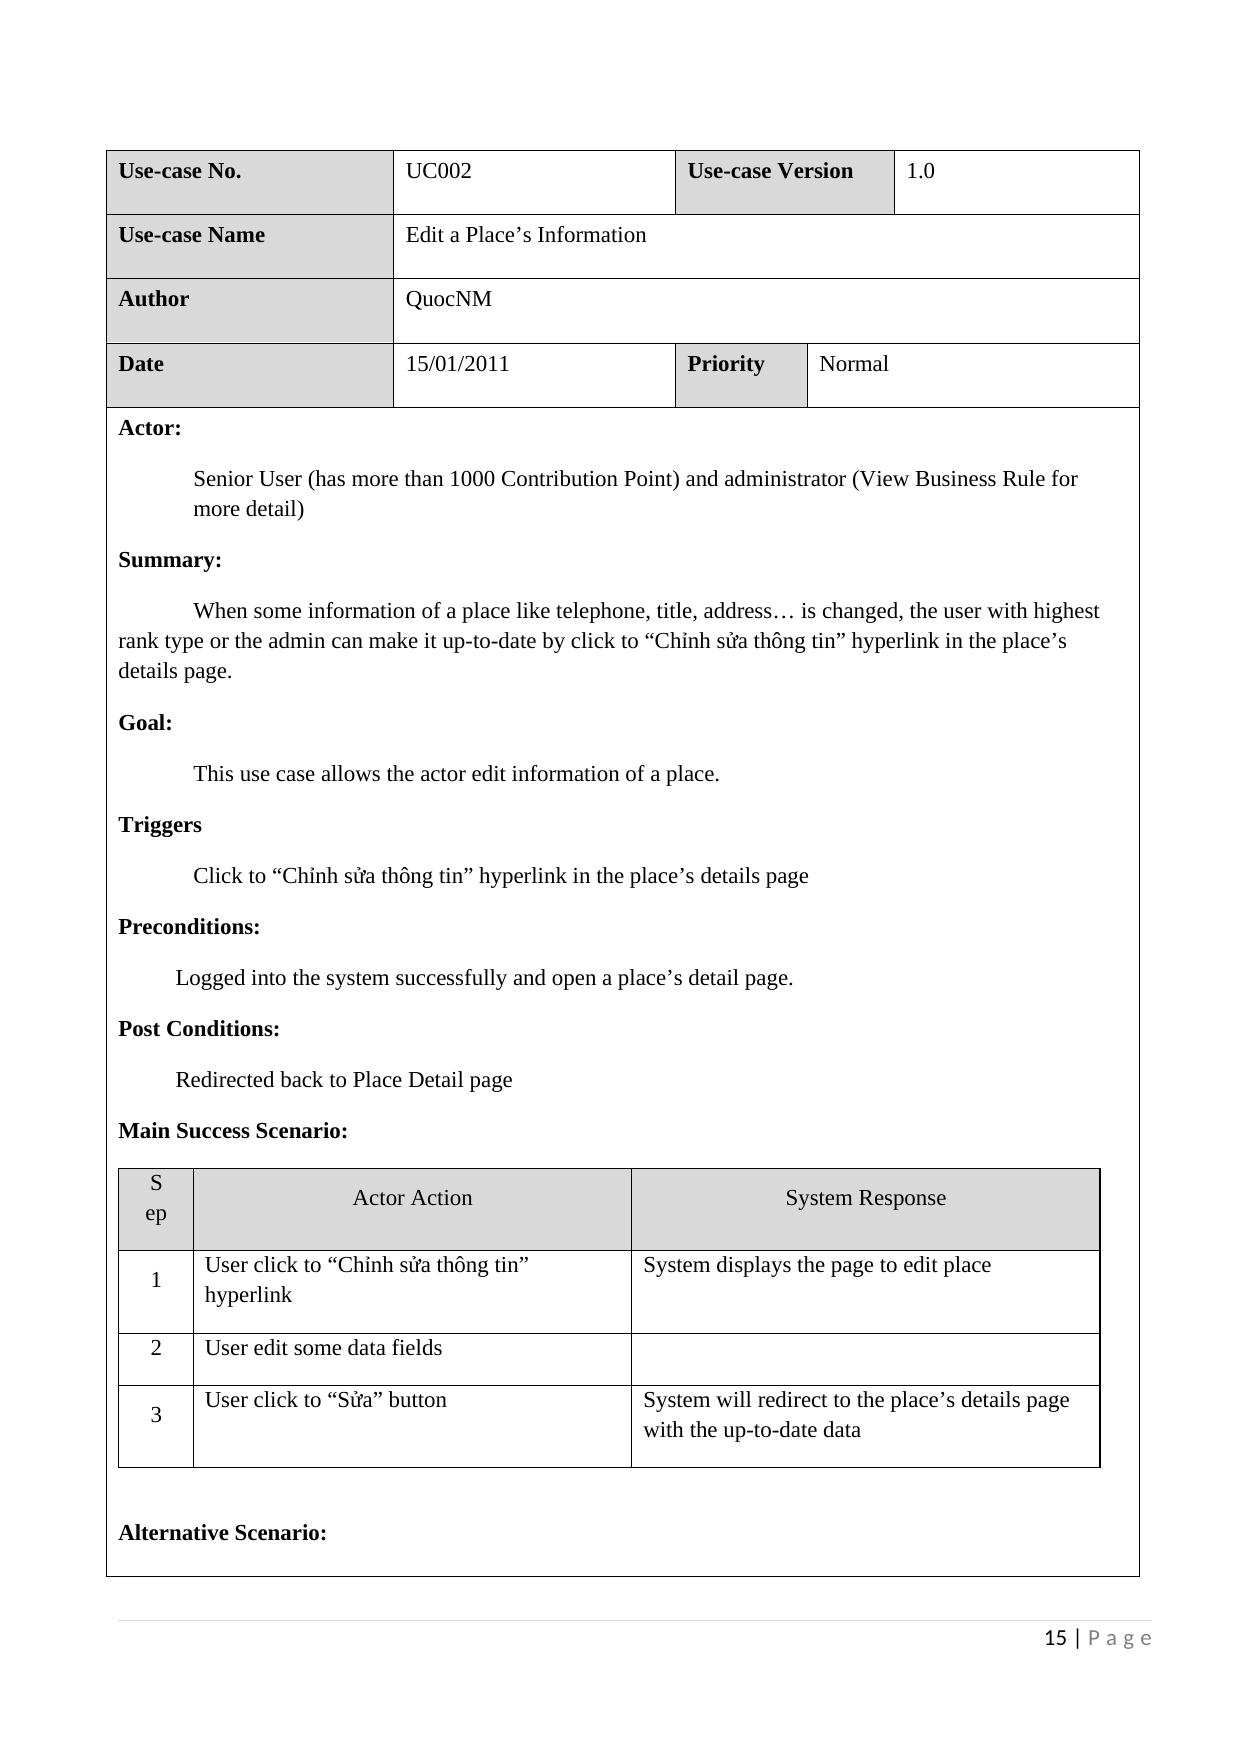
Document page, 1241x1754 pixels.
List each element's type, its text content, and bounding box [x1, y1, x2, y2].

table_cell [107, 408, 1139, 1576]
table_cell QuocNM [394, 279, 1139, 342]
table_cell Edit a Place’s Information [394, 215, 1139, 278]
table_cell 15/01/2011 [394, 344, 675, 407]
table_cell Normal [808, 344, 1139, 407]
table_cell Use-case No. [107, 151, 393, 214]
table_cell Use-case Name [107, 215, 393, 278]
table_cell Date [107, 344, 393, 407]
table_cell Author [107, 279, 393, 342]
table_cell Use-case Version [676, 151, 894, 214]
table_cell 1.0 [895, 151, 1139, 214]
table_cell UC002 [394, 151, 675, 214]
table_cell Priority [676, 344, 807, 407]
